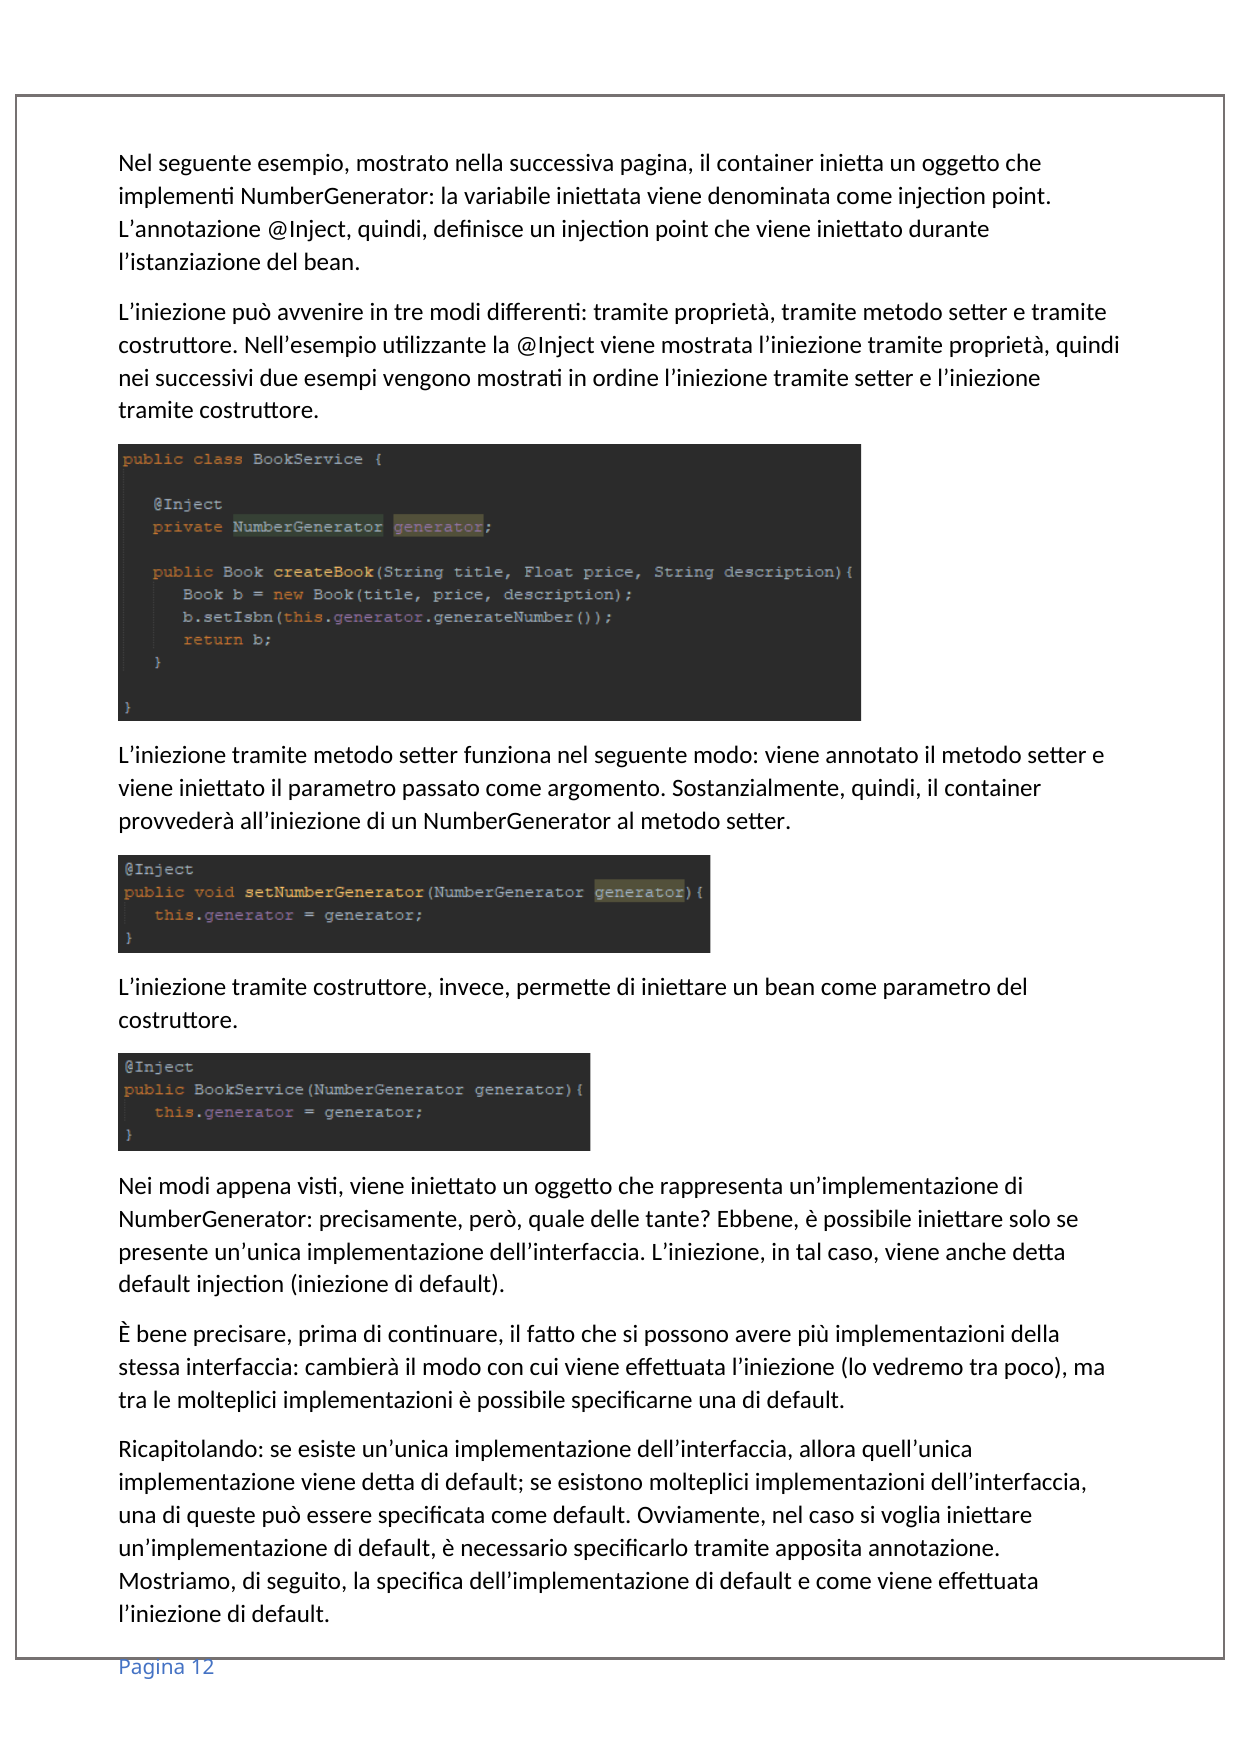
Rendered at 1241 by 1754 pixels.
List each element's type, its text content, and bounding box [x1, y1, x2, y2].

text È bene precisare, prima di continuare, il fatto che si possono avere più implementazioni della stessa interfaccia: cambierà il modo con cui viene effettuata l’iniezione (lo vedremo tra poco), ma tra le molteplici implementazioni è possibile specificarne una di default. [118, 1318, 1122, 1414]
picture [118, 1053, 591, 1151]
text L’iniezione tramite costruttore, invece, permette di iniettare un bean come parametro del costruttore. [118, 971, 1122, 1034]
picture [118, 444, 862, 721]
text L’iniezione tramite metodo setter funziona nel seguente modo: viene annotato il metodo setter e viene iniettato il parametro passato come argomento. Sostanzialmente, quindi, il container provvederà all’iniezione di un NumberGenerator al metodo setter. [118, 739, 1122, 836]
text L’iniezione può avvenire in tre modi differenti: tramite proprietà, tramite metodo setter e tramite costruttore. Nell’esempio utilizzante la @Inject viene mostrata l’iniezione tramite proprietà, quindi nei successivi due esempi vengono mostrati in ordine l’iniezione tramite setter e l’iniezione tramite costruttore. [118, 296, 1122, 425]
text Ricapitolando: se esiste un’unica implementazione dell’interfaccia, allora quell’unica implementazione viene detta di default; se esistono molteplici implementazioni dell’interfaccia, una di queste può essere specificata come default. Ovviamente, nel caso si voglia iniettare un’implementazione di default, è necessario specificarlo tramite apposita annotazione. Mostriamo, di seguito, la specifica dell’implementazione di default e come viene effettuata l’iniezione di default. [118, 1434, 1122, 1629]
text Nel seguente esempio, mostrato nella successiva pagina, il container inietta un oggetto che implementi NumberGenerator: la variabile iniettata viene denominata come injection point. L’annotazione @Inject, quindi, definisce un injection point che viene iniettato durante l’istanziazione del bean. [118, 148, 1122, 277]
text Nei modi appena visti, viene iniettato un oggetto che rappresenta un’implementazione di NumberGenerator: precisamente, però, quale delle tante? Ebbene, è possibile iniettare solo se presente un’unica implementazione dell’interfaccia. L’iniezione, in tal caso, viene anche detta default injection (iniezione di default). [118, 1170, 1122, 1299]
picture [118, 855, 711, 953]
